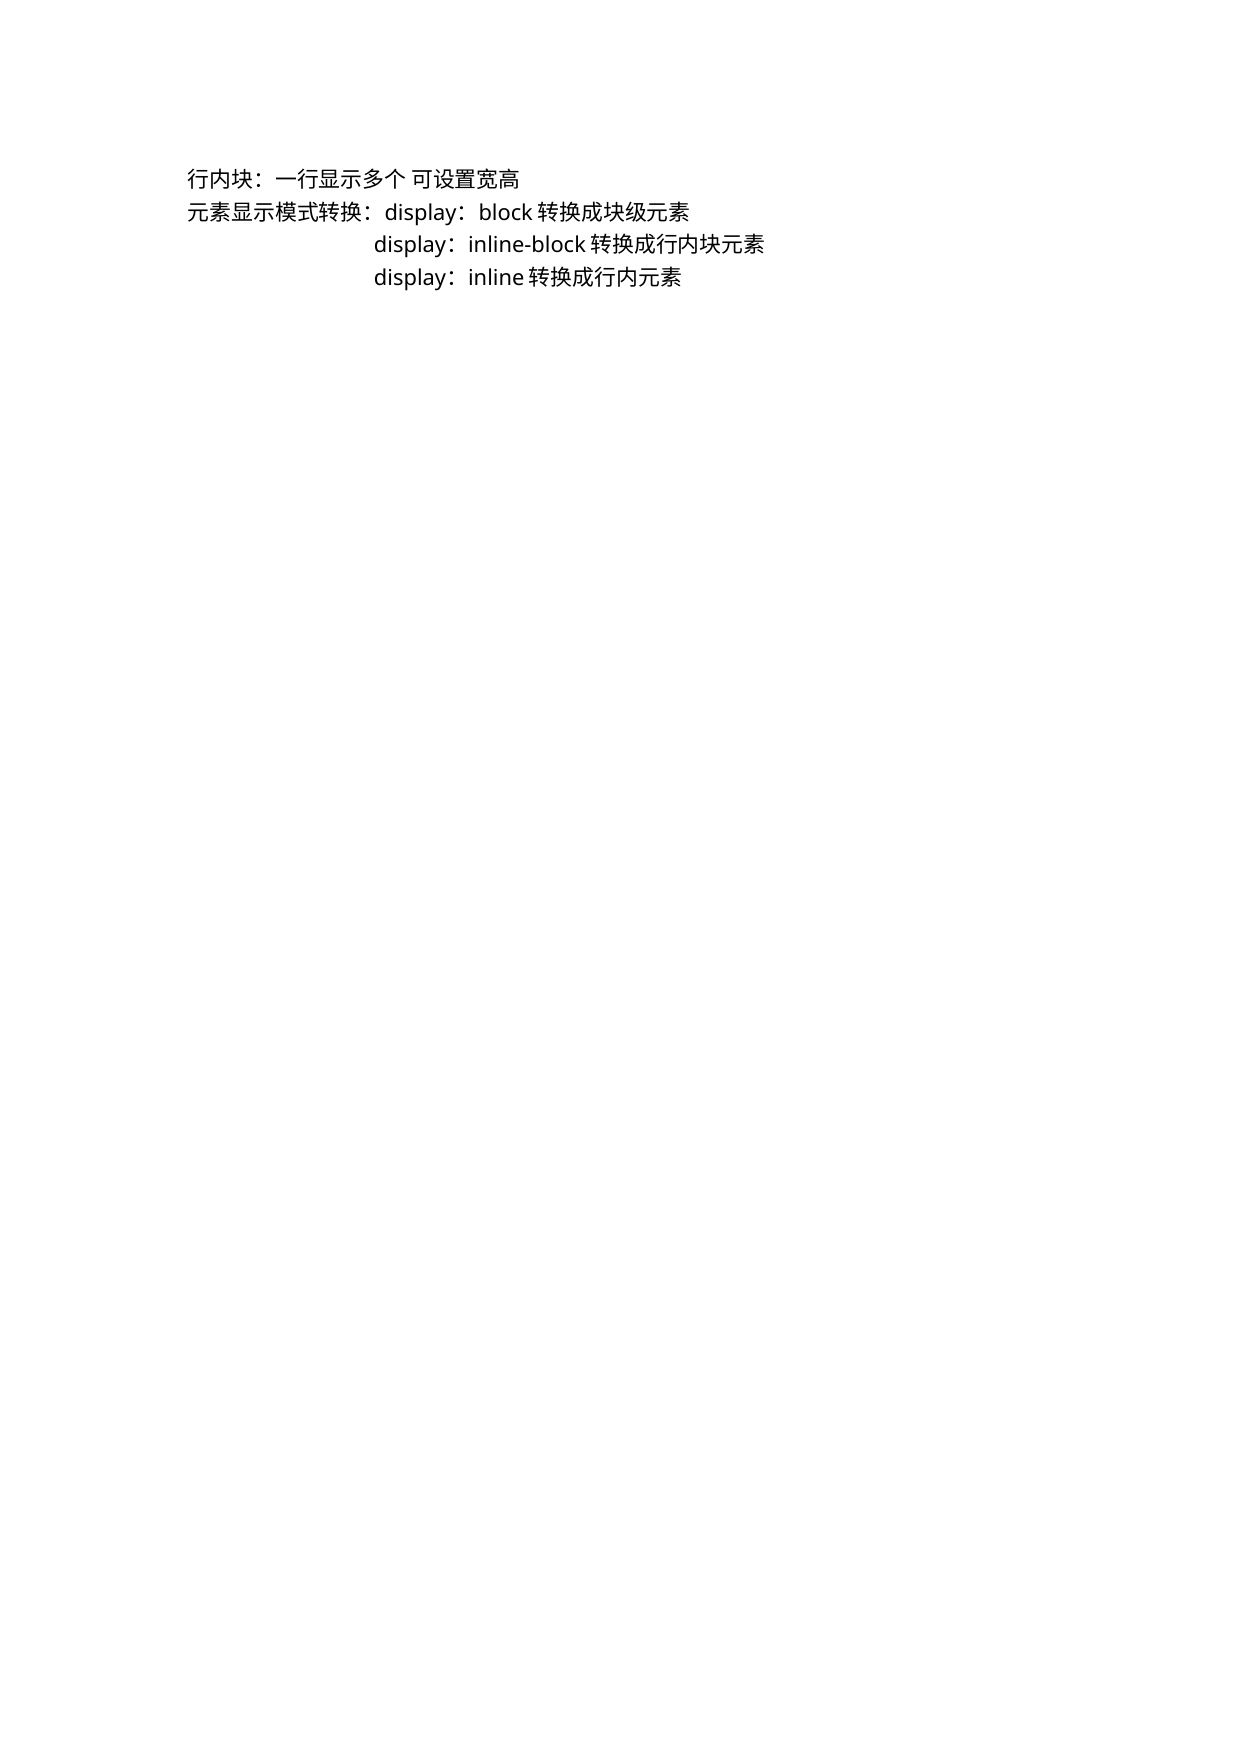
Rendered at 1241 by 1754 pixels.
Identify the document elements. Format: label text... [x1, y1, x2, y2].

text display：inline-block转换成行内块元素 [187, 227, 1053, 259]
text display：inline转换成行内元素 [187, 259, 1053, 292]
text 行内块：一行显示多个 可设置宽高 [187, 162, 1053, 194]
text 元素显示模式转换：display：block转换成块级元素 [187, 194, 1053, 227]
